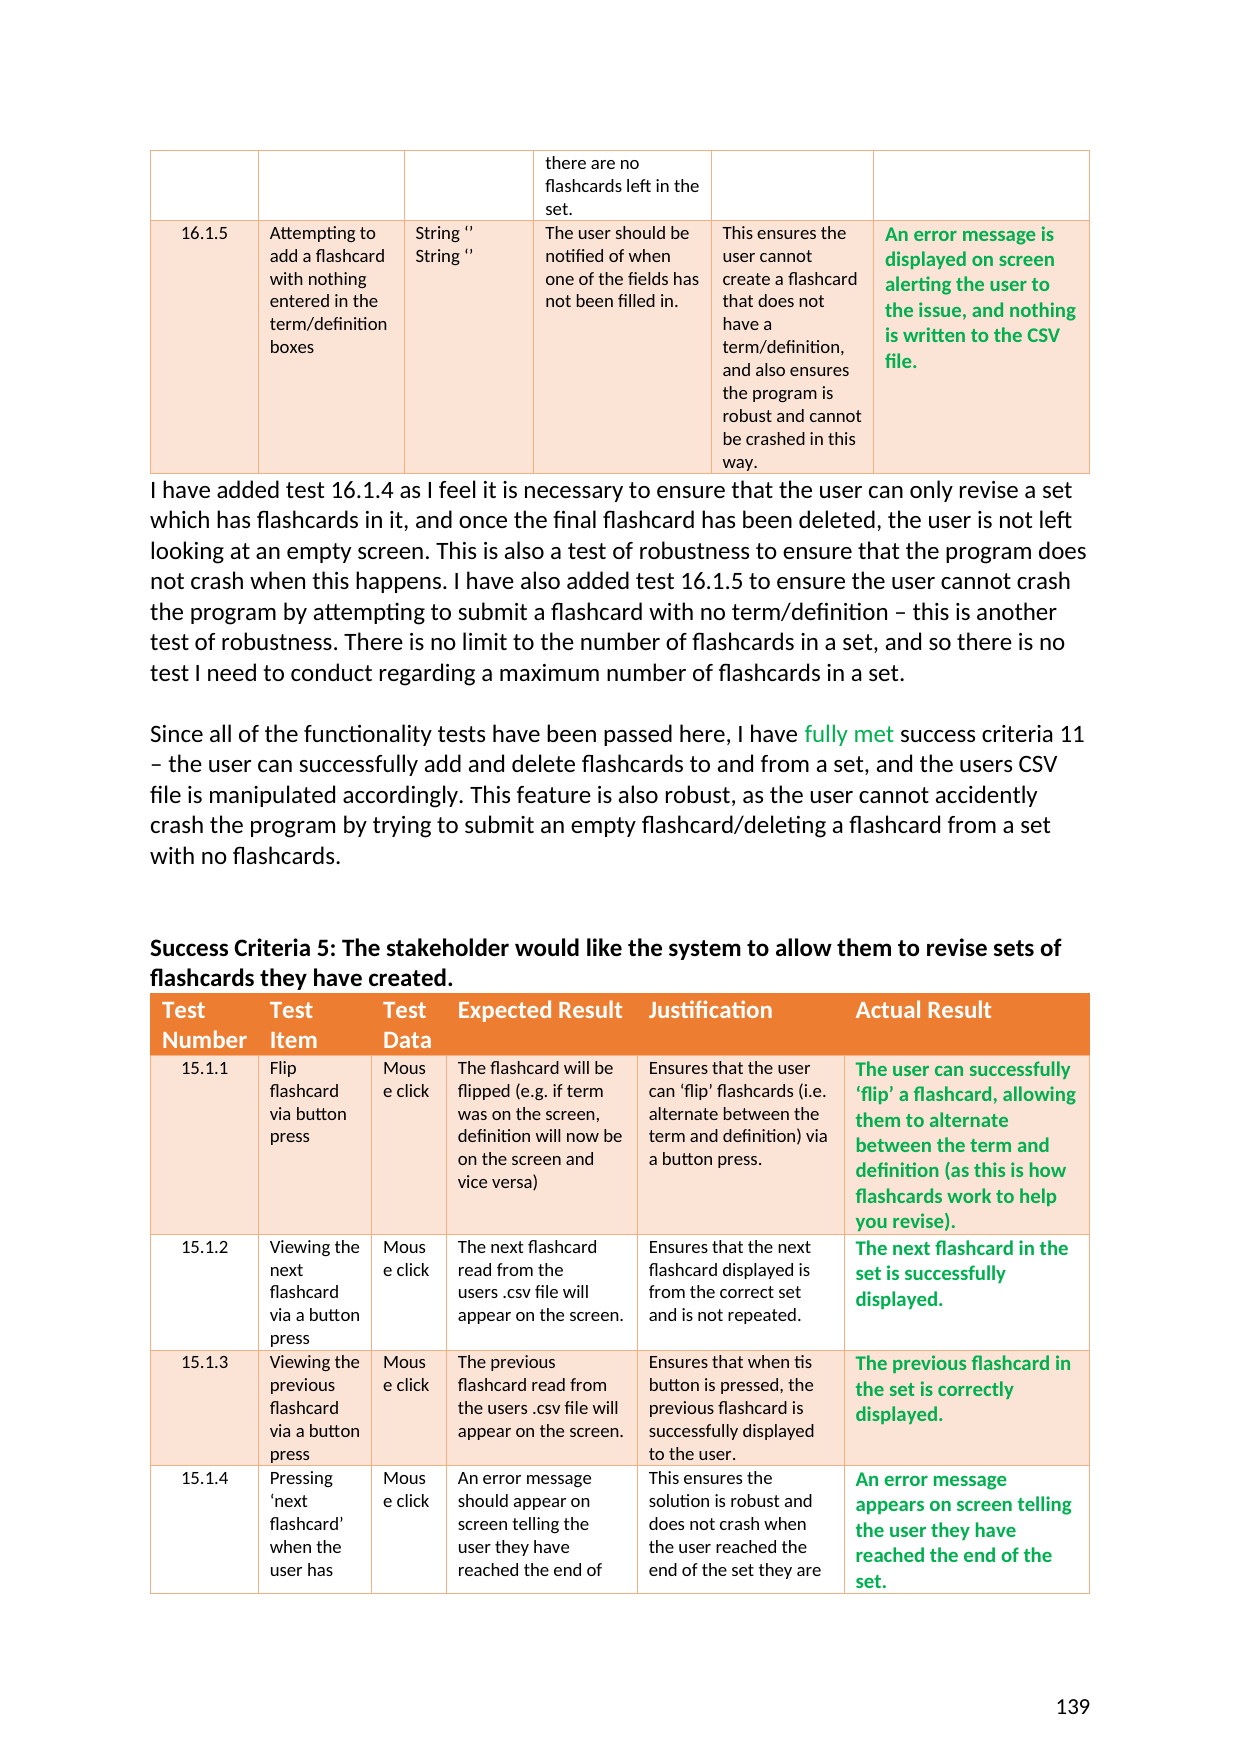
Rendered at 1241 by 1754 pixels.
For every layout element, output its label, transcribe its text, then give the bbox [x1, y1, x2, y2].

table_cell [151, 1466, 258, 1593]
text Success Criteria 5: The stakeholder would like the system to allow them to revise sets of flashcards they have created. [150, 932, 1090, 993]
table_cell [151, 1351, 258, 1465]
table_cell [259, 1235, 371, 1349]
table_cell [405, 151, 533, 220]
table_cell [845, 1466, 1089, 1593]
text Since all of the functionality tests have been passed here, I have fully met success criteria 11 – the user can successfully add and delete flashcards to and from a set, and the users CSV file is manipulated accordingly. This feature is also robust, as the user cannot accidently crash the program by trying to submit an empty flashcard/deleting a flashcard from a set with no flashcards. [150, 718, 1090, 871]
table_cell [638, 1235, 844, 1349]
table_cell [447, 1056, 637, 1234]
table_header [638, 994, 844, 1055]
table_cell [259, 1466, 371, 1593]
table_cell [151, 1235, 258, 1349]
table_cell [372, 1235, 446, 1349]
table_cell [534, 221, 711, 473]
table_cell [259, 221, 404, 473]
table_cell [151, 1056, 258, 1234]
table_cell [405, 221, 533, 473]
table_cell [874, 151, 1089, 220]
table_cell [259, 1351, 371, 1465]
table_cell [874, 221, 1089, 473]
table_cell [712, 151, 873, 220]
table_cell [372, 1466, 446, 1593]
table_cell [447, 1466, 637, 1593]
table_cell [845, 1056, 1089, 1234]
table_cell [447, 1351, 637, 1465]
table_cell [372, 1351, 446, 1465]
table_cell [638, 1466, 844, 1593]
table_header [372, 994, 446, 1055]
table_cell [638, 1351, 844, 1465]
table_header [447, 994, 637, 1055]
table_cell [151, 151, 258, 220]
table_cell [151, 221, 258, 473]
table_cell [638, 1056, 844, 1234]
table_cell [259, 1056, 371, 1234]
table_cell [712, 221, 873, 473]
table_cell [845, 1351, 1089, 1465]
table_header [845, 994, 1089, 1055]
text I have added test 16.1.4 as I feel it is necessary to ensure that the user can only revise a set which has flashcards in it, and once the final flashcard has been deleted, the user is not left looking at an empty screen. This is also a test of robustness to ensure that the program does not crash when this happens. I have also added test 16.1.5 to ensure the user cannot crash the program by attempting to submit a flashcard with no term/definition – this is another test of robustness. There is no limit to the number of flashcards in a set, and so there is no test I need to conduct regarding a maximum number of flashcards in a set. [150, 474, 1090, 688]
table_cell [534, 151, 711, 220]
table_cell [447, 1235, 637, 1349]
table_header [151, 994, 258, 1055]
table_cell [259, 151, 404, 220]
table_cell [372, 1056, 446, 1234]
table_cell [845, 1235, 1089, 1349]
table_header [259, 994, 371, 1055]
